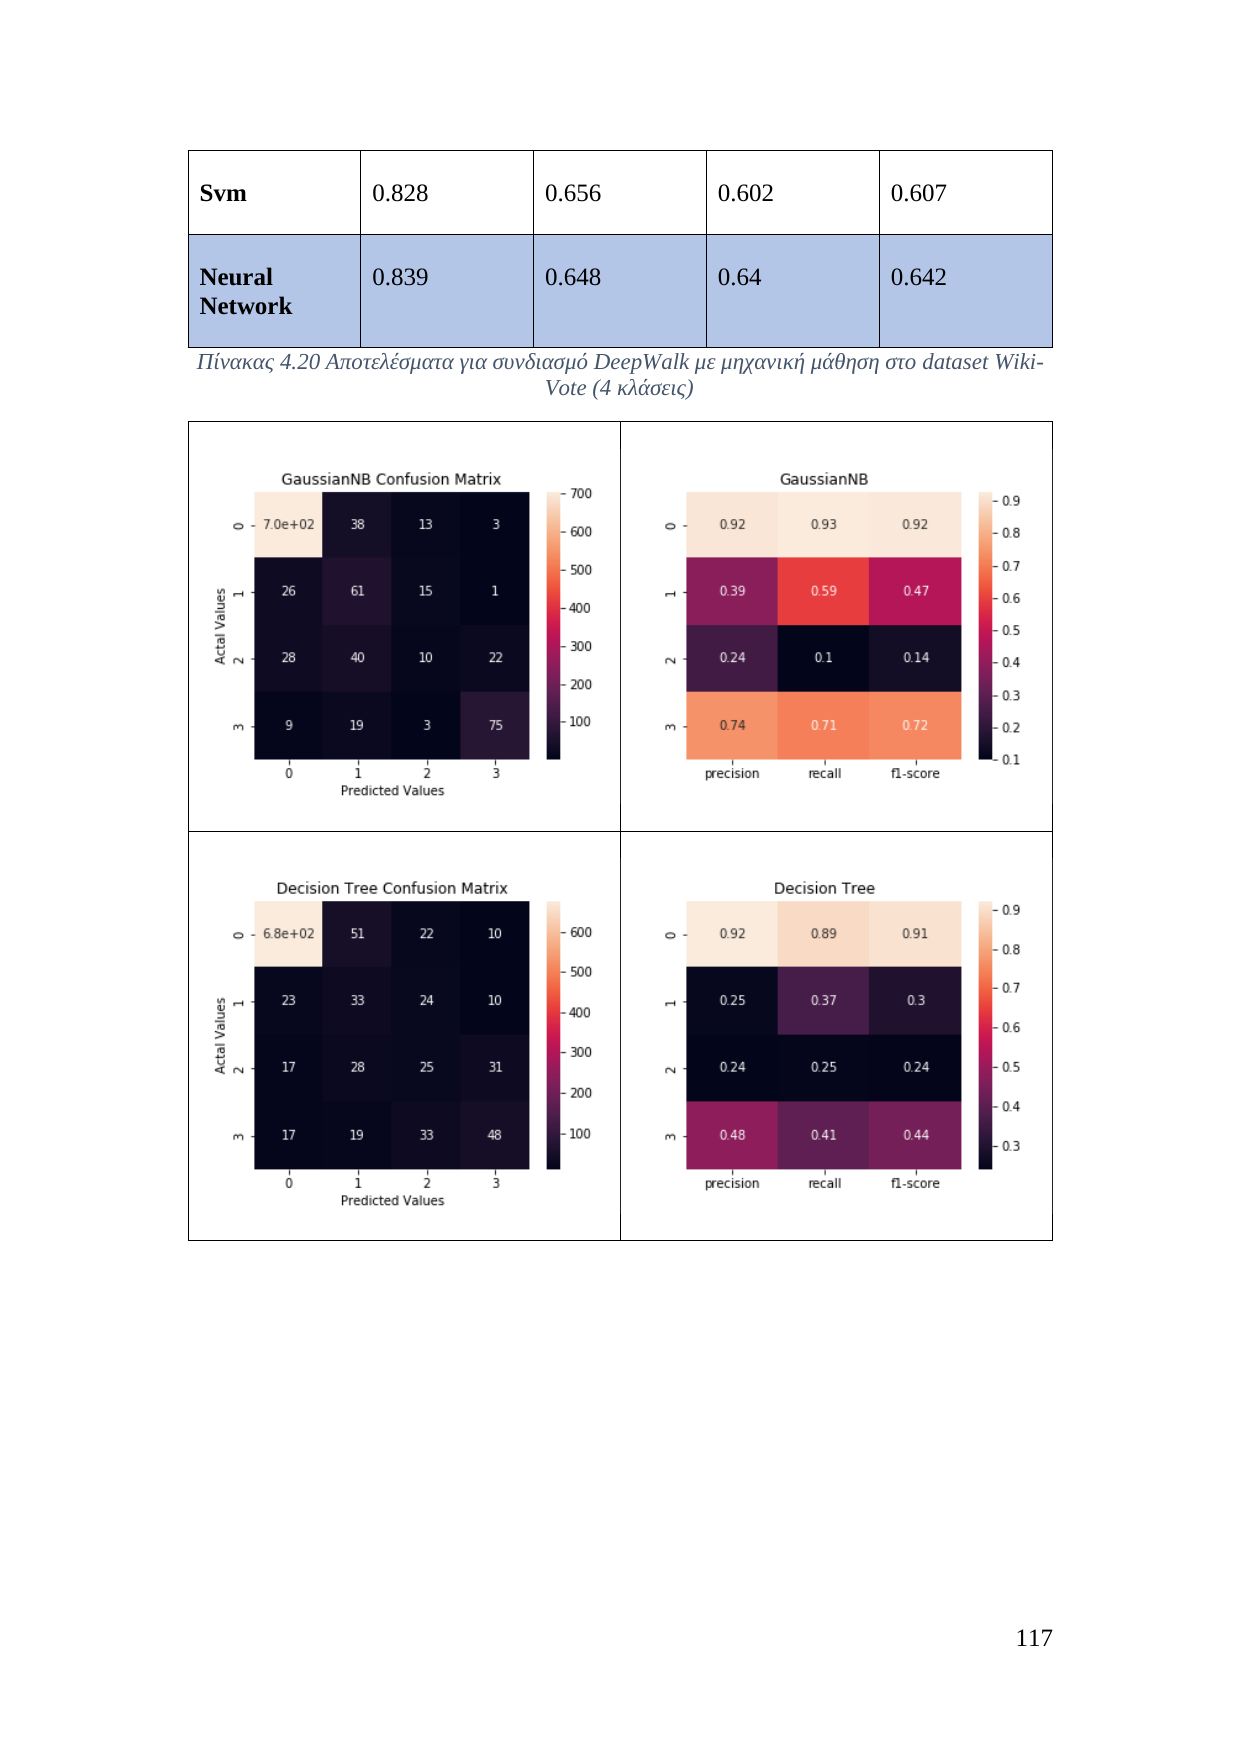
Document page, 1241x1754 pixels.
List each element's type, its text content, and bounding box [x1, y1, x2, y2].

picture [199, 858, 621, 1214]
table_cell 0.607 [880, 151, 1052, 234]
table_cell Neural Network [189, 235, 360, 347]
table_cell 0.642 [880, 235, 1052, 347]
table_cell Svm [189, 151, 360, 234]
table_cell [189, 832, 620, 1240]
picture [199, 449, 621, 804]
table_cell 0.656 [534, 151, 706, 234]
table_cell 0.839 [361, 235, 533, 347]
table_cell 0.828 [361, 151, 533, 234]
table_header [621, 422, 1052, 831]
table_cell 0.602 [707, 151, 879, 234]
table_cell 0.64 [707, 235, 879, 347]
picture [631, 858, 1053, 1214]
table_cell [621, 832, 1052, 1240]
table_header [189, 422, 620, 831]
picture [631, 449, 1053, 804]
table_cell 0.648 [534, 235, 706, 347]
